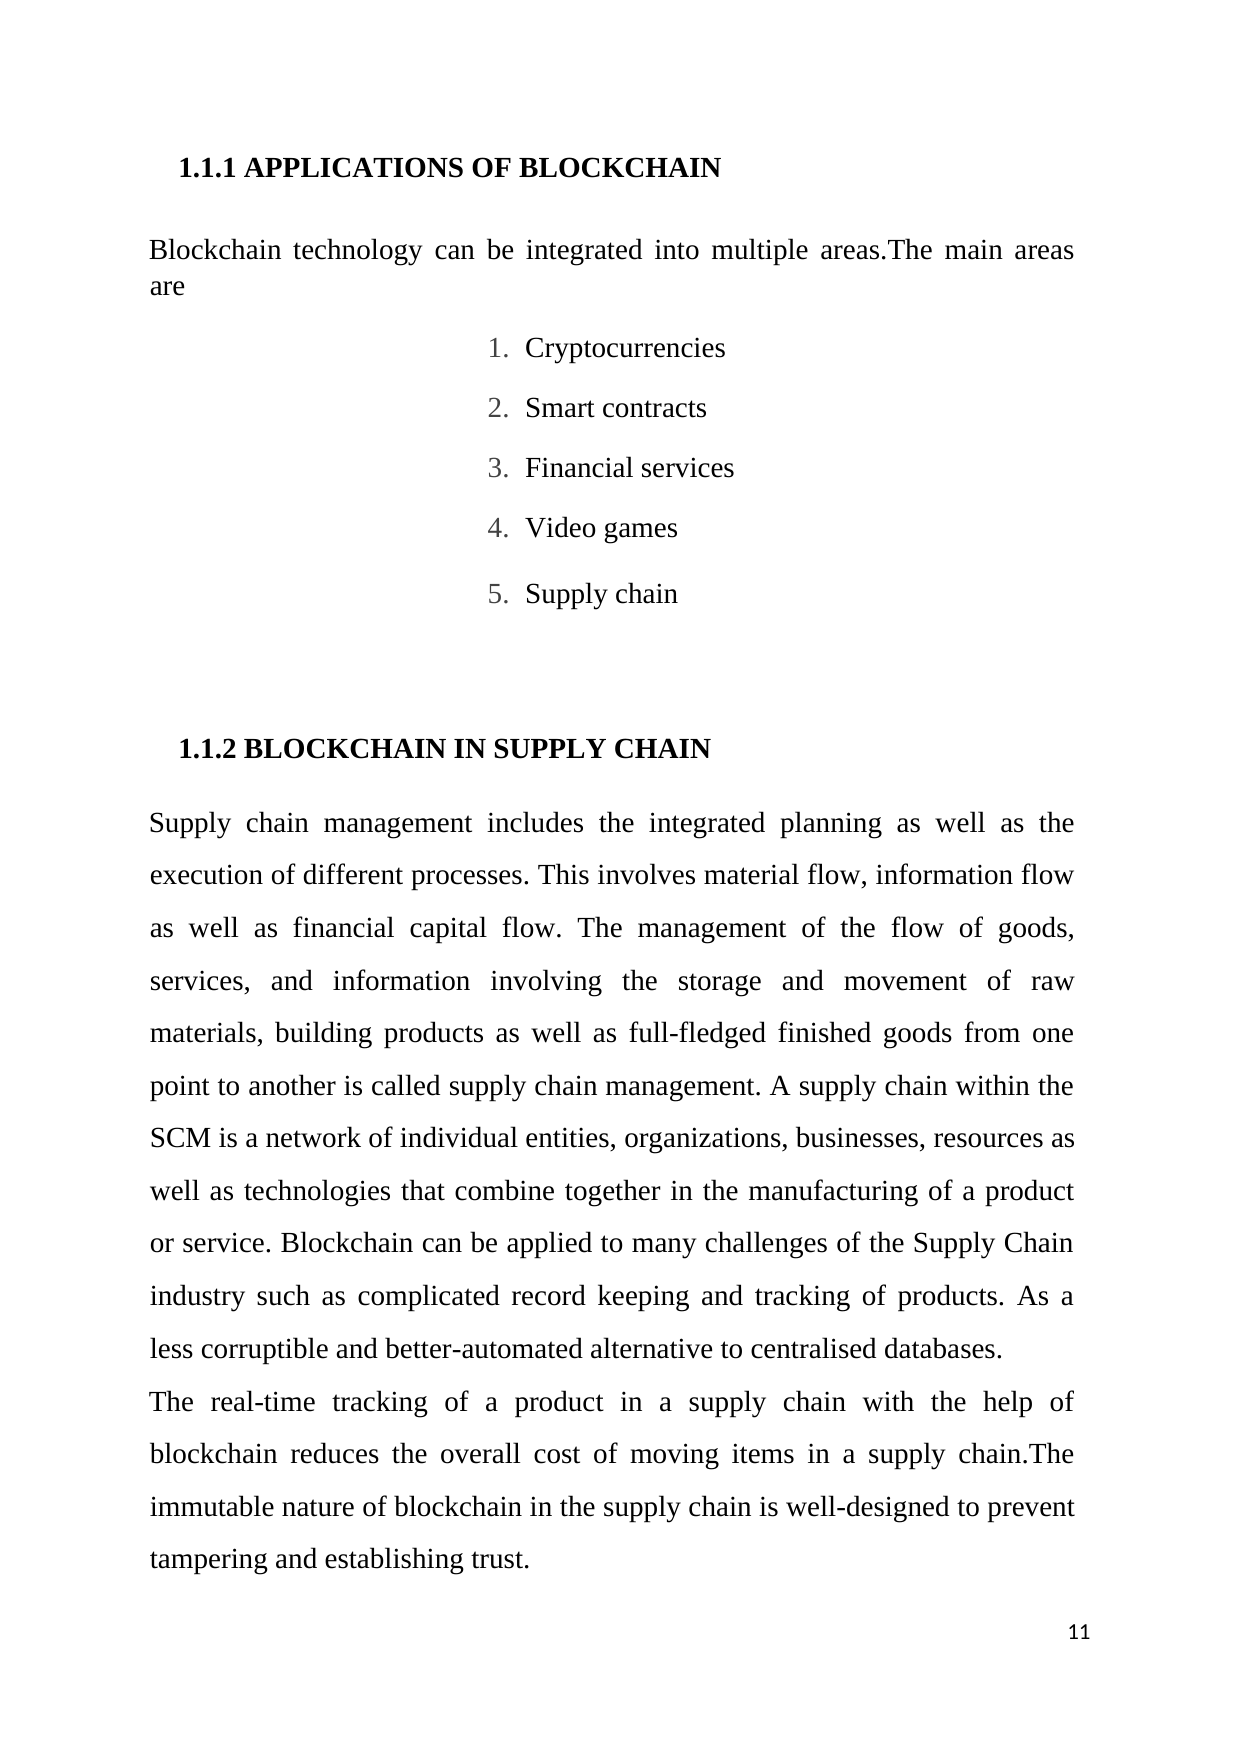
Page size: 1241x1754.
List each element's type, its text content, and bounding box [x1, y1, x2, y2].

list Smart contracts [487, 391, 1076, 424]
list Supply chain [487, 572, 1076, 611]
list Video games [487, 511, 1076, 544]
list Financial services [487, 451, 1076, 484]
list Cryptocurrencies [487, 331, 1076, 364]
text 1.1.1 APPLICATIONS OF BLOCKCHAIN [178, 150, 1090, 183]
text Blockchain technology can be integrated into multiple areas.The main areas are [148, 232, 1076, 302]
text Supply chain management includes the integrated planning as well as the execution of different processes. This involves material flow, information flow as well as financial capital flow. The management of the flow of goods, services, and information involving the storage and movement of raw materials, building products as well as full-fledged finished goods from one point to another is called supply chain management. A supply chain within the SCM is a network of individual entities, organizations, businesses, resources as well as technologies that combine together in the manufacturing of a product or service. Blockchain can be applied to many challenges of the Supply Chain industry such as complicated record keeping and tracking of products. As a less corruptible and better-automated alternative to centralised databases. [148, 805, 1076, 1364]
text The real-time tracking of a product in a supply chain with the help of blockchain reduces the overall cost of moving items in a supply chain.The immutable nature of blockchain in the supply chain is well-designed to prevent tampering and establishing trust. [148, 1384, 1076, 1575]
text 1.1.2 BLOCKCHAIN IN SUPPLY CHAIN [178, 731, 1090, 764]
